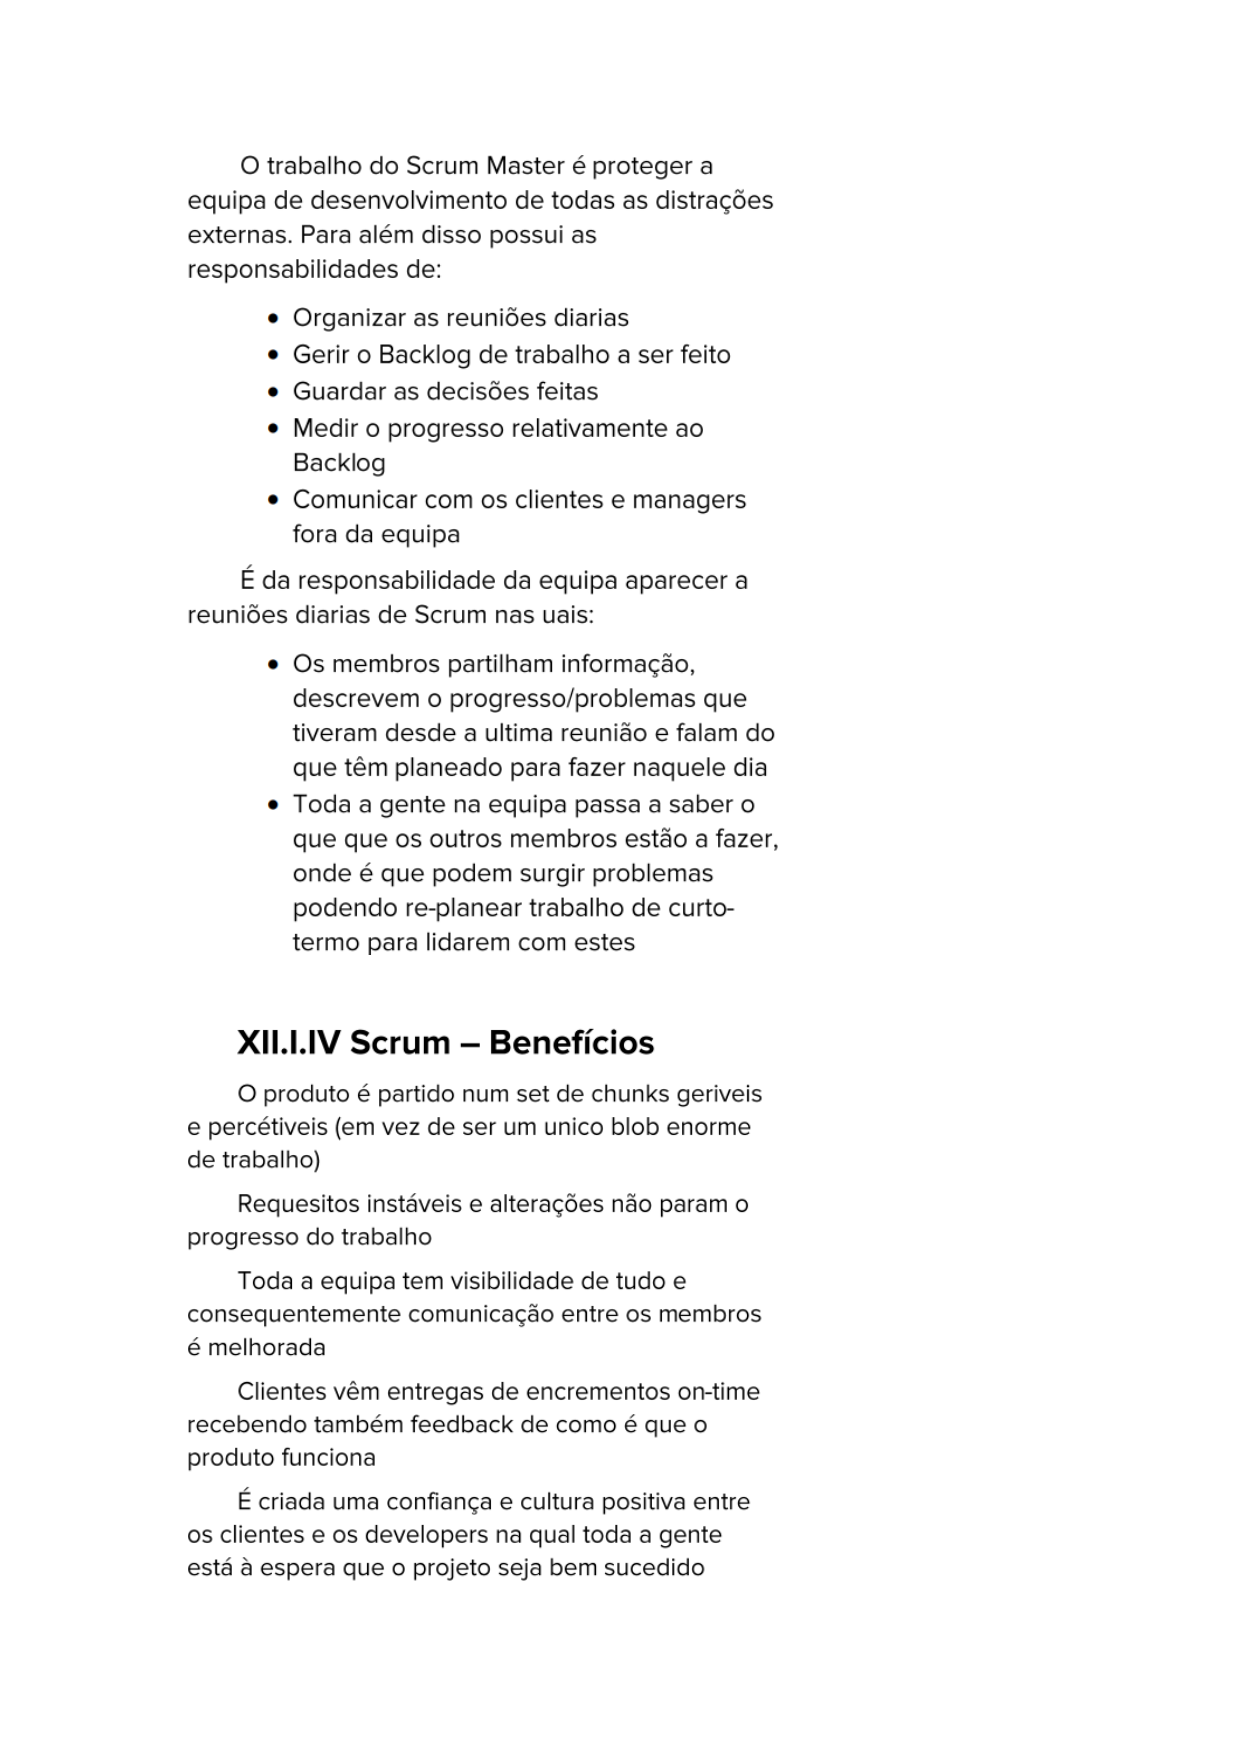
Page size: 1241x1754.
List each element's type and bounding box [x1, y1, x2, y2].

picture [177, 1020, 766, 1592]
picture [177, 147, 779, 955]
